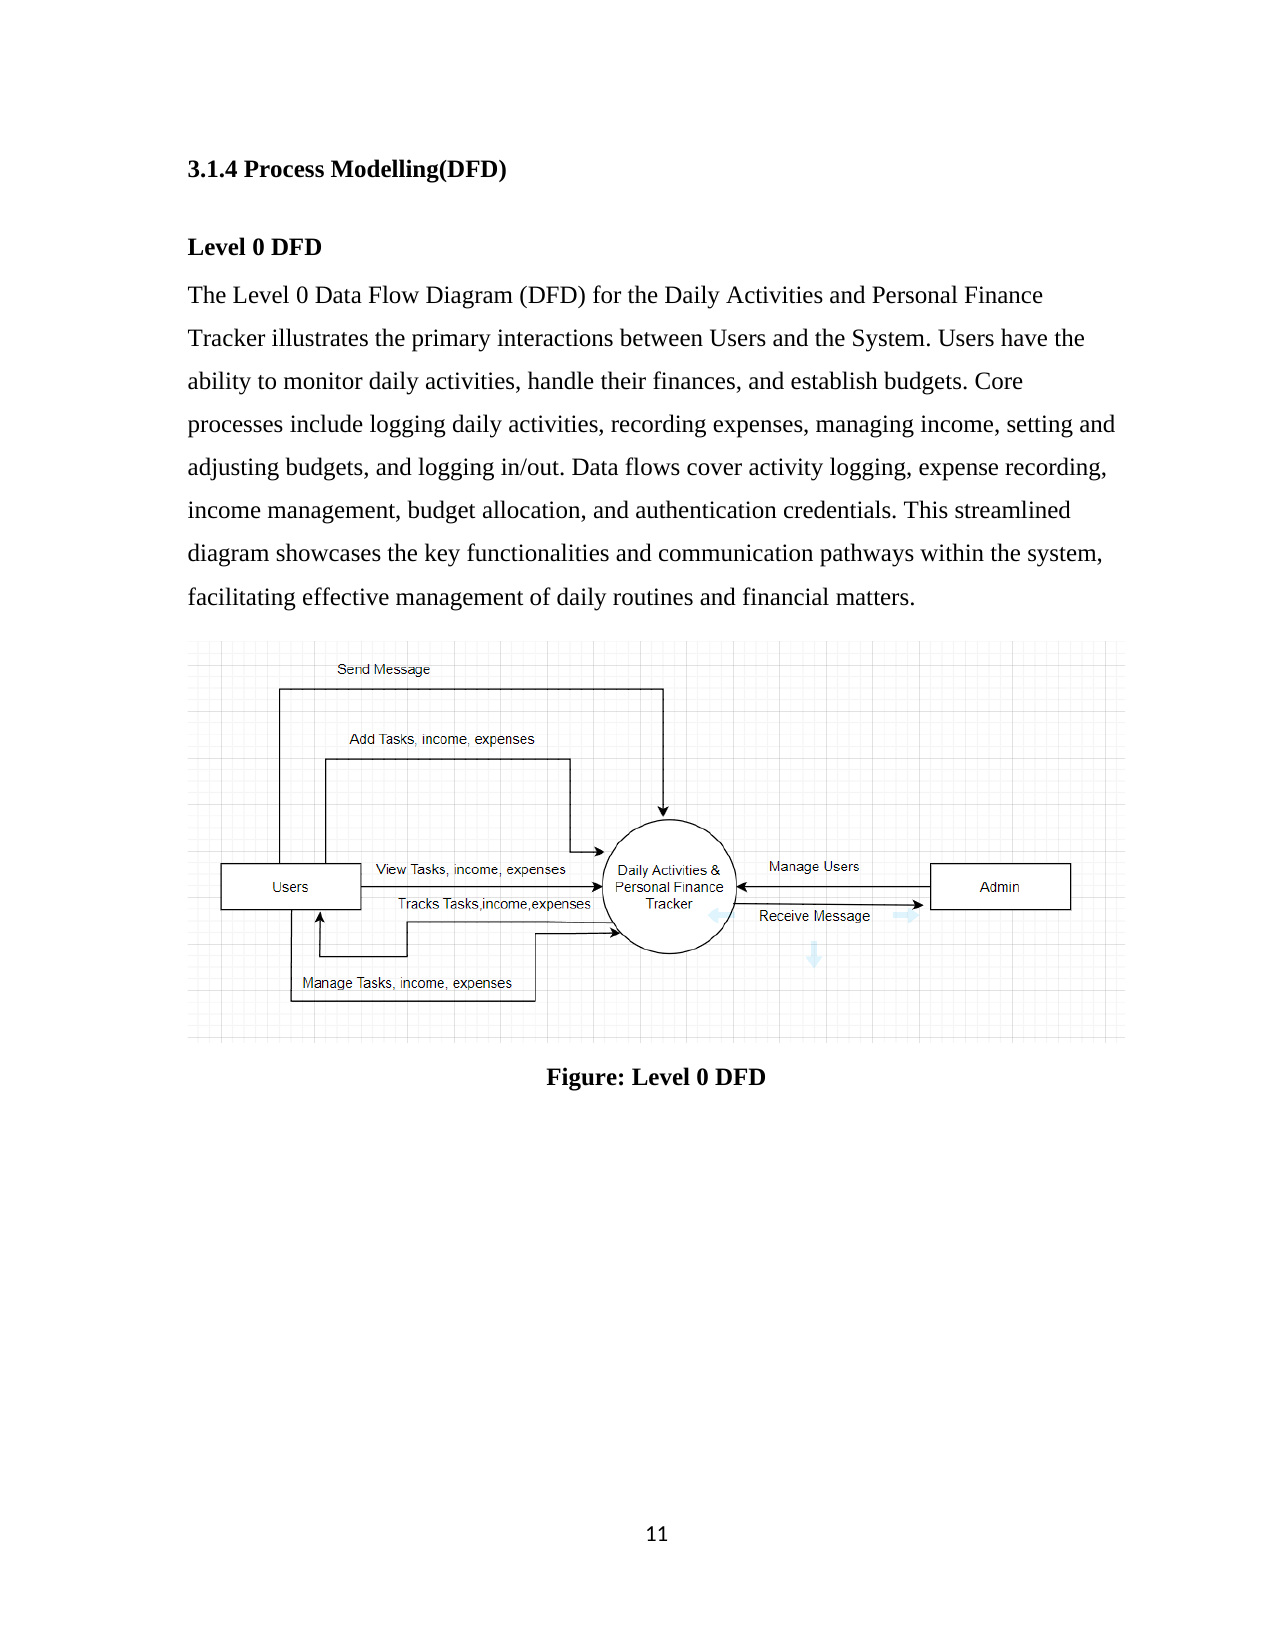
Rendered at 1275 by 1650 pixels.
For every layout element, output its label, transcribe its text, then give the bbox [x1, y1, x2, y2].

subtitle 3.1.4 Process Modelling(DFD) [187, 154, 1125, 183]
text Level 0 DFD [187, 232, 1125, 261]
picture [187, 641, 1125, 1043]
text The Level 0 Data Flow Diagram (DFD) for the Daily Activities and Personal Finance Tracker illustrates the primary interactions between Users and the System. Users have the ability to monitor daily activities, handle their finances, and establish budgets. Core processes include logging daily activities, recording expenses, managing income, setting and adjusting budgets, and logging in/out. Data flows cover activity logging, expense recording, income management, budget allocation, and authentication credentials. This streamlined diagram showcases the key functionalities and communication pathways within the system, facilitating effective management of daily routines and financial matters. [187, 280, 1125, 610]
text Figure: Level 0 DFD [187, 1062, 1125, 1090]
